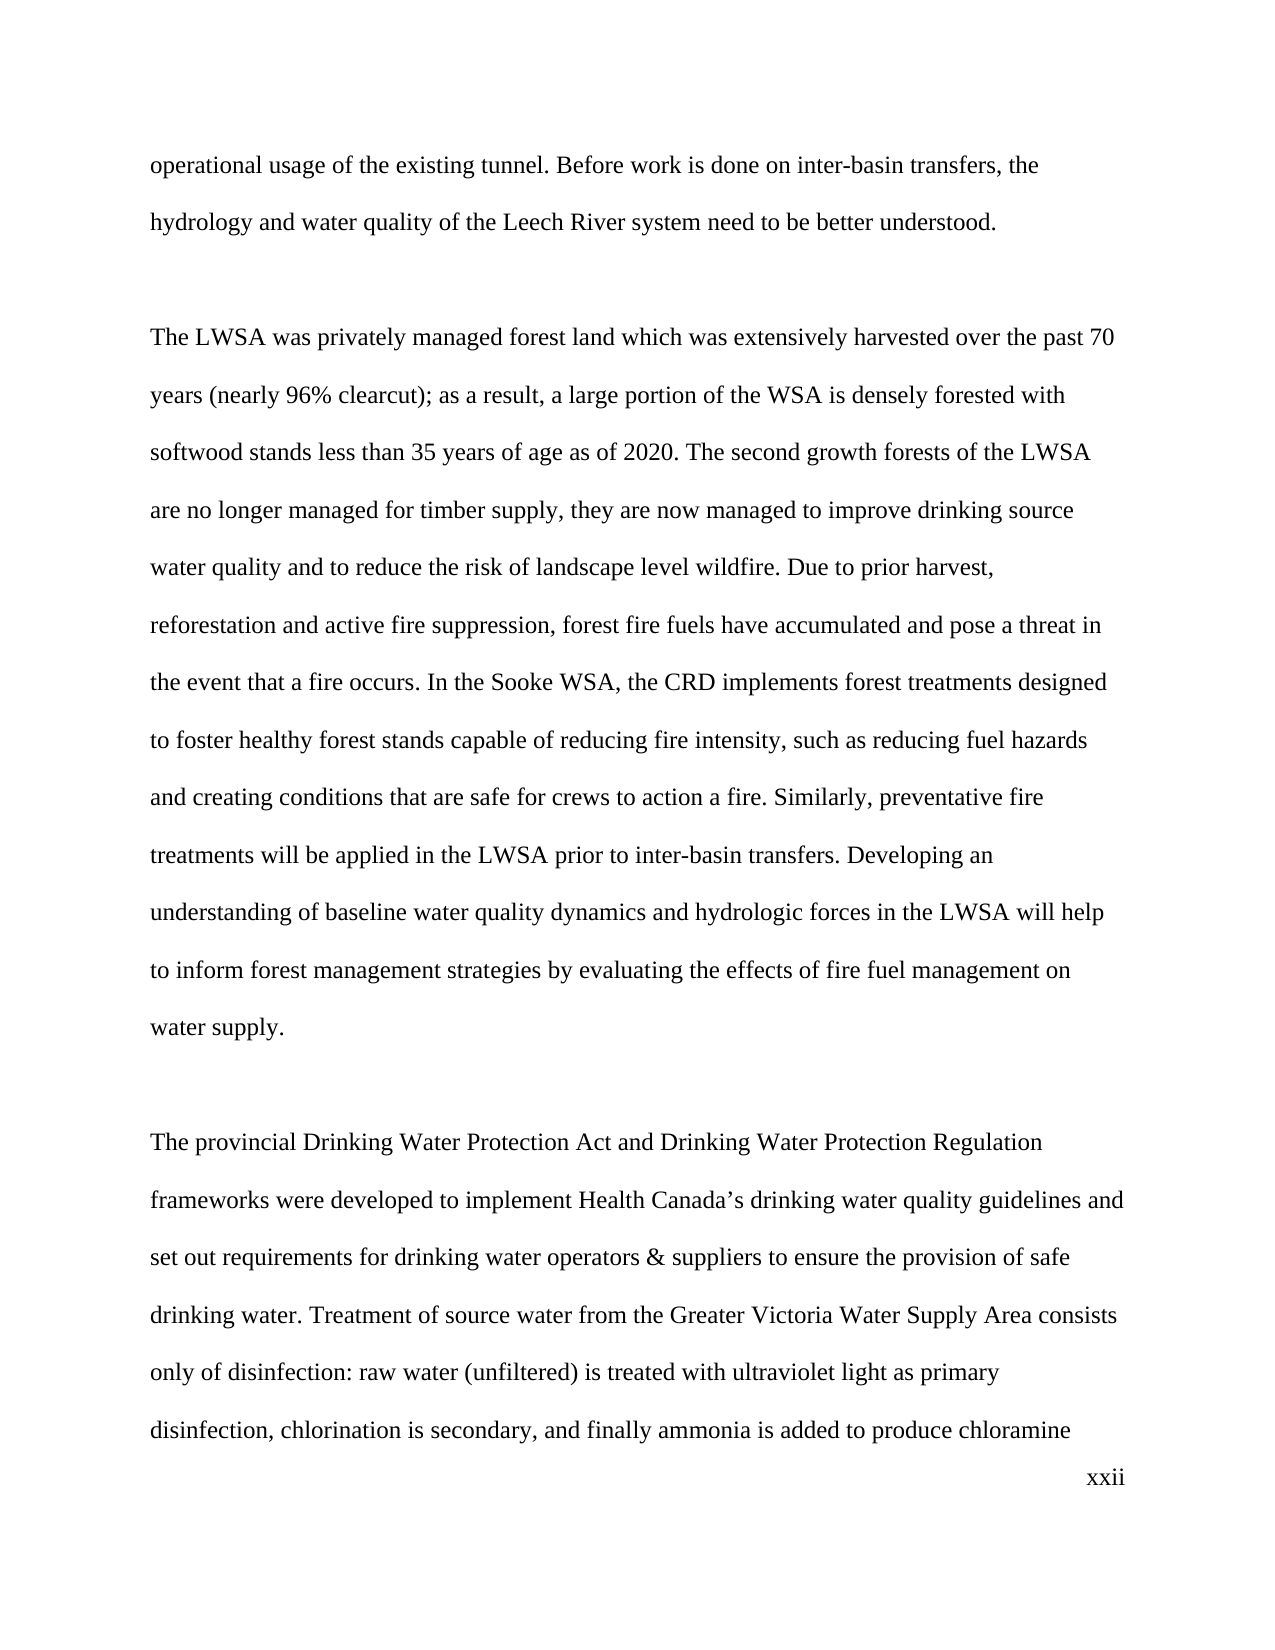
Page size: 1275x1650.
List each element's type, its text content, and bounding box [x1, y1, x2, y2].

text The LWSA was privately managed forest land which was extensively harvested over the past 70 years (nearly 96% clearcut); as a result, a large portion of the WSA is densely forested with softwood stands less than 35 years of age as of 2020. The second growth forests of the LWSA are no longer managed for timber supply, they are now managed to improve drinking source water quality and to reduce the risk of landscape level wildfire. Due to prior harvest, reforestation and active fire suppression, forest fire fuels have accumulated and pose a threat in the event that a fire occurs. In the Sooke WSA, the CRD implements forest treatments designed to foster healthy forest stands capable of reducing fire intensity, such as reducing fuel hazards and creating conditions that are safe for crews to action a fire. Similarly, preventative fire treatments will be applied in the LWSA prior to inter-basin transfers. Developing an understanding of baseline water quality dynamics and hydrologic forces in the LWSA will help to inform forest management strategies by evaluating the effects of fire fuel management on water supply. [150, 322, 1125, 1041]
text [150, 1127, 1125, 1444]
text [150, 150, 1125, 236]
